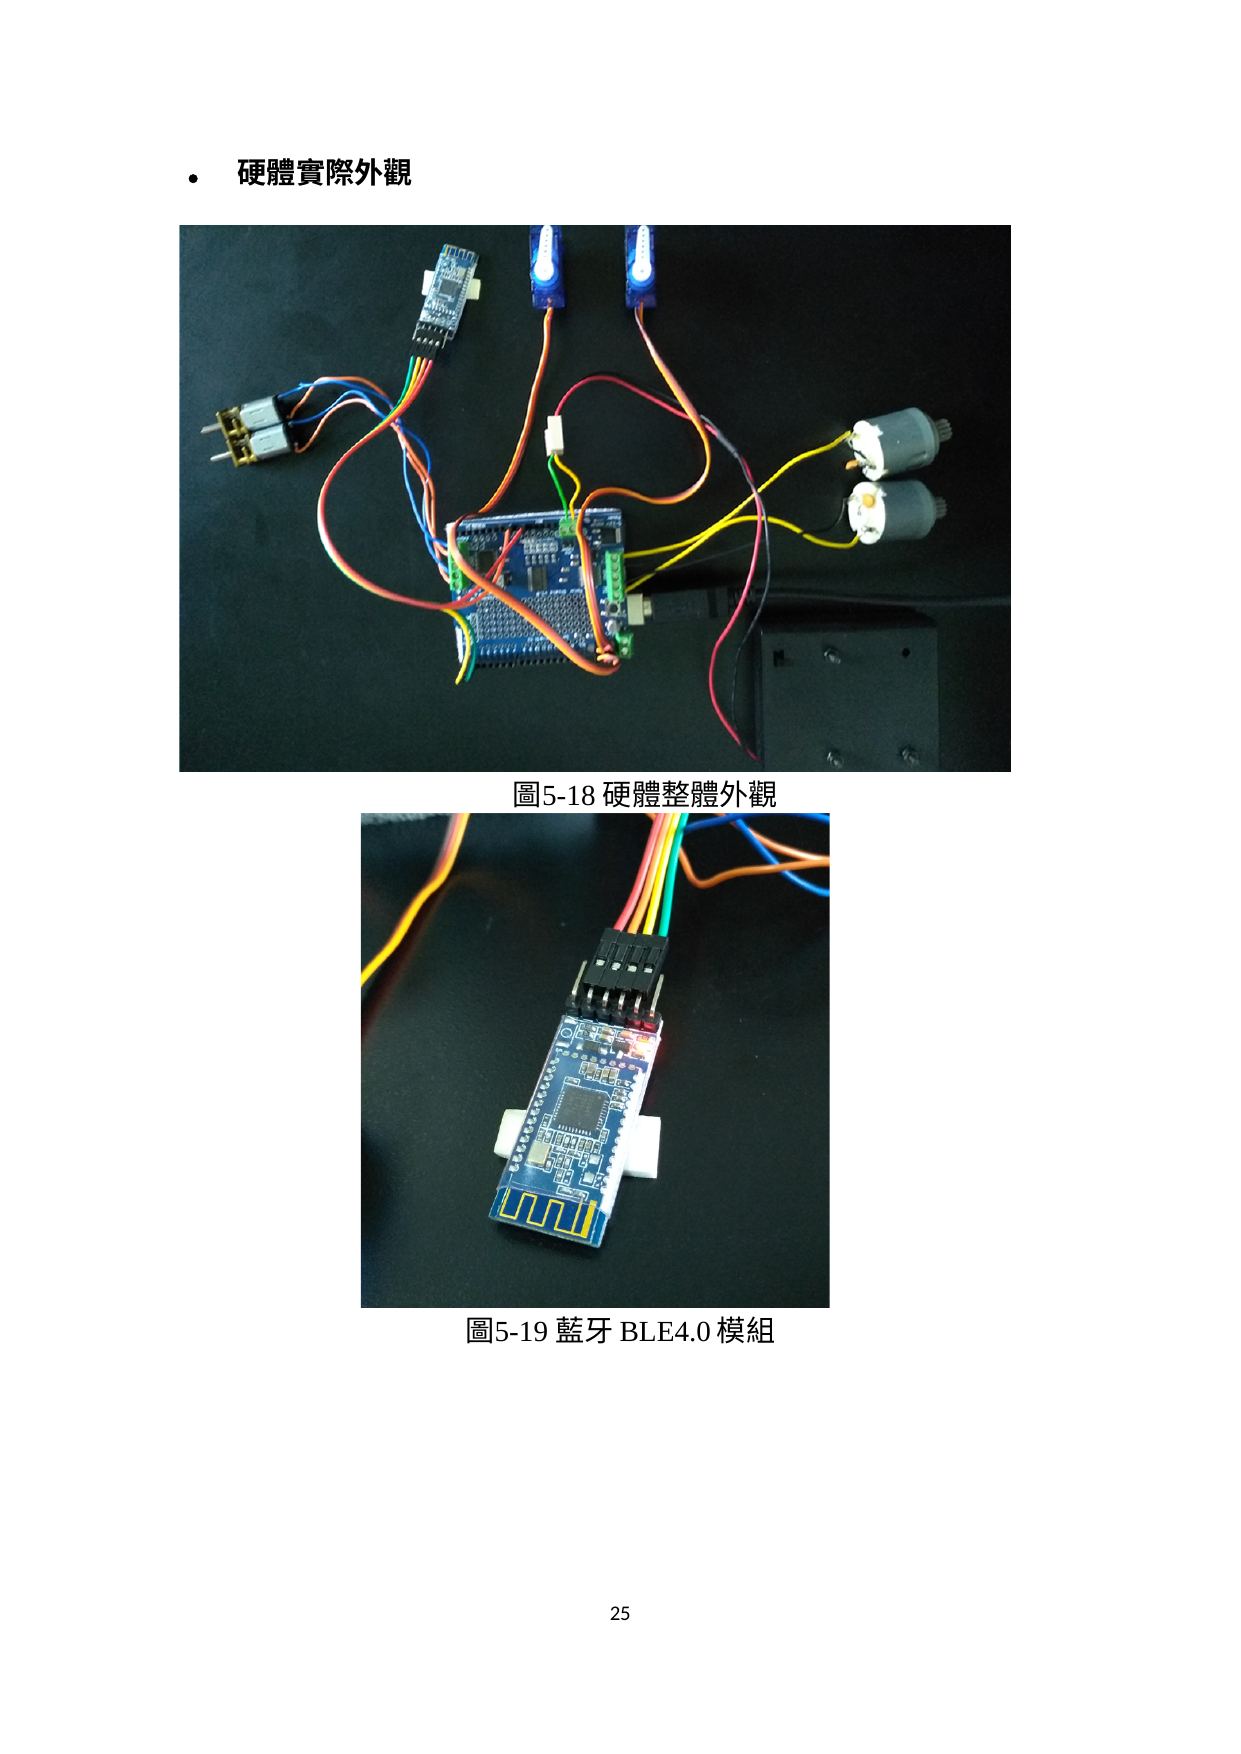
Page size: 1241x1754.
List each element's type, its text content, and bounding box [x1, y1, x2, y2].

list 硬體實際外觀 [187, 150, 1053, 192]
picture [360, 813, 830, 1308]
picture [179, 225, 1011, 772]
